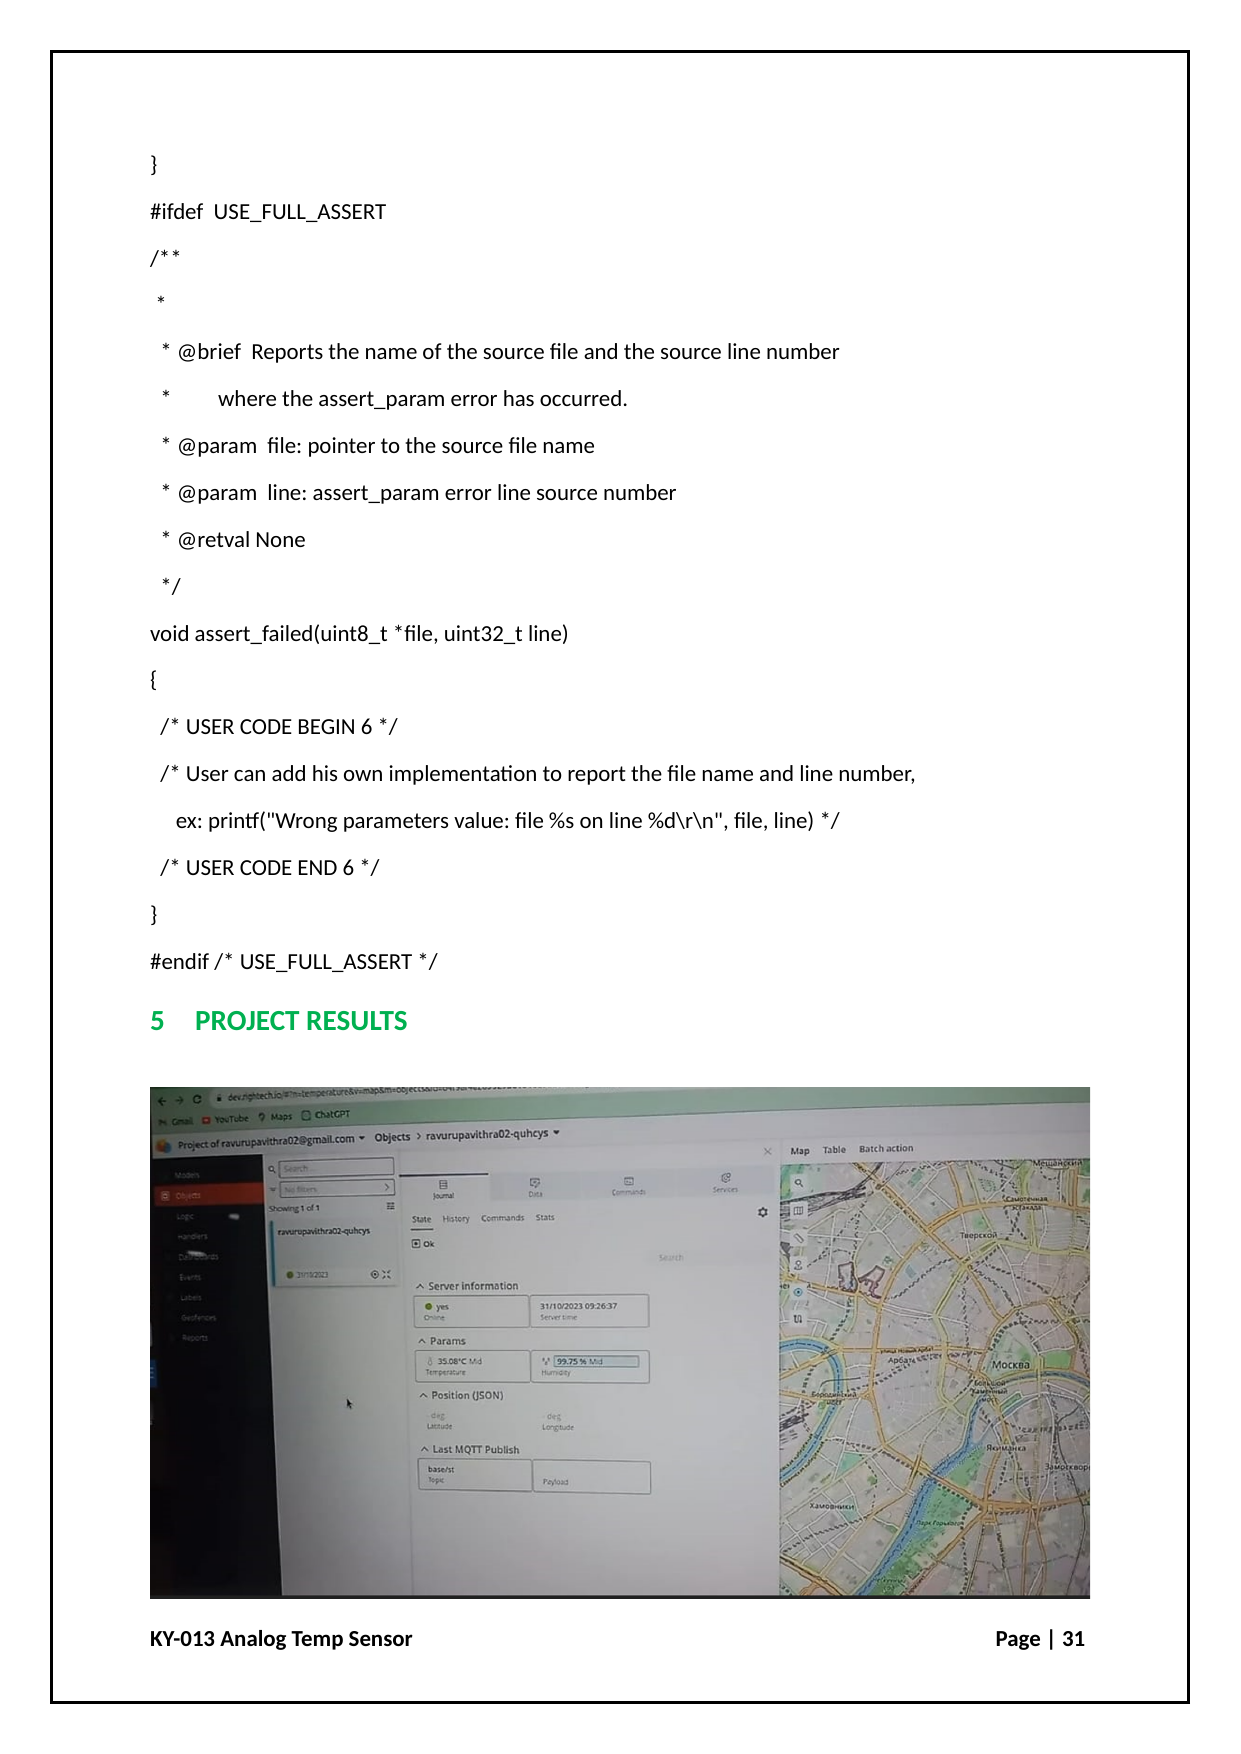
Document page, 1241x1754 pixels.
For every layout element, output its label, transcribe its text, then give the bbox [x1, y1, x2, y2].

text #endif /* USE_FULL_ASSERT */ [150, 947, 1090, 975]
text * where the assert_param error has occurred. [150, 384, 1090, 412]
text * @retval None [150, 525, 1090, 553]
text #ifdef USE_FULL_ASSERT [150, 197, 1090, 225]
text { [150, 666, 1090, 694]
text } [150, 900, 1090, 928]
text /* USER CODE END 6 */ [150, 853, 1090, 881]
text /* User can add his own implementation to report the file name and line number, [150, 759, 1090, 787]
picture [150, 1087, 1091, 1599]
text ex: printf("Wrong parameters value: file %s on line %d\r\n", file, line) */ [150, 806, 1090, 834]
text * @brief Reports the name of the source file and the source line number [150, 337, 1090, 366]
text */ [150, 572, 1090, 600]
text * @param file: pointer to the source file name [150, 431, 1090, 459]
text void assert_failed(uint8_t *file, uint32_t line) [150, 619, 1090, 647]
text } [150, 150, 1090, 178]
text /* USER CODE BEGIN 6 */ [150, 712, 1090, 741]
text /** [150, 244, 1090, 272]
subtitle PROJECT RESULTS [150, 1002, 1090, 1038]
text * [150, 291, 1090, 319]
text * @param line: assert_param error line source number [150, 478, 1090, 506]
